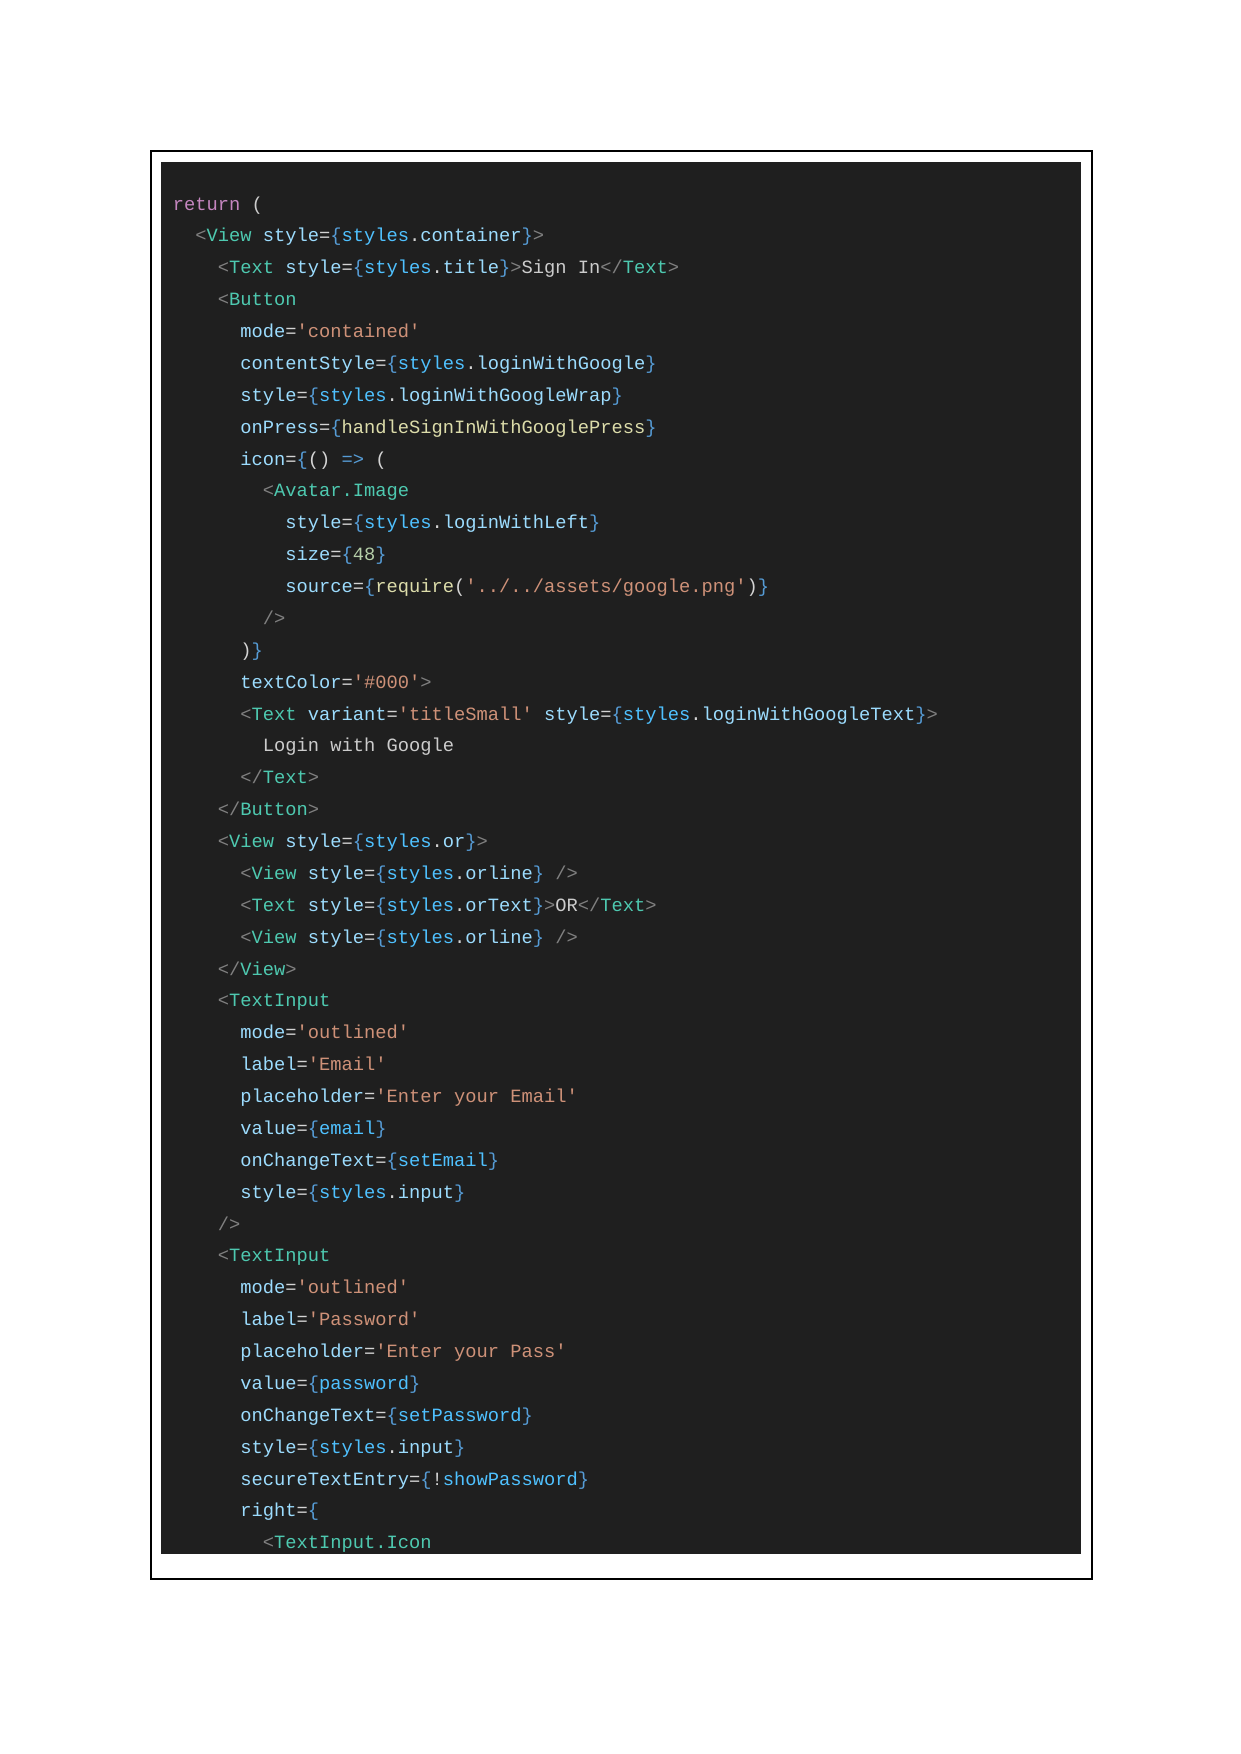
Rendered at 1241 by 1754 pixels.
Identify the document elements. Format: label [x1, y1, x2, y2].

table_header [152, 152, 1091, 1578]
